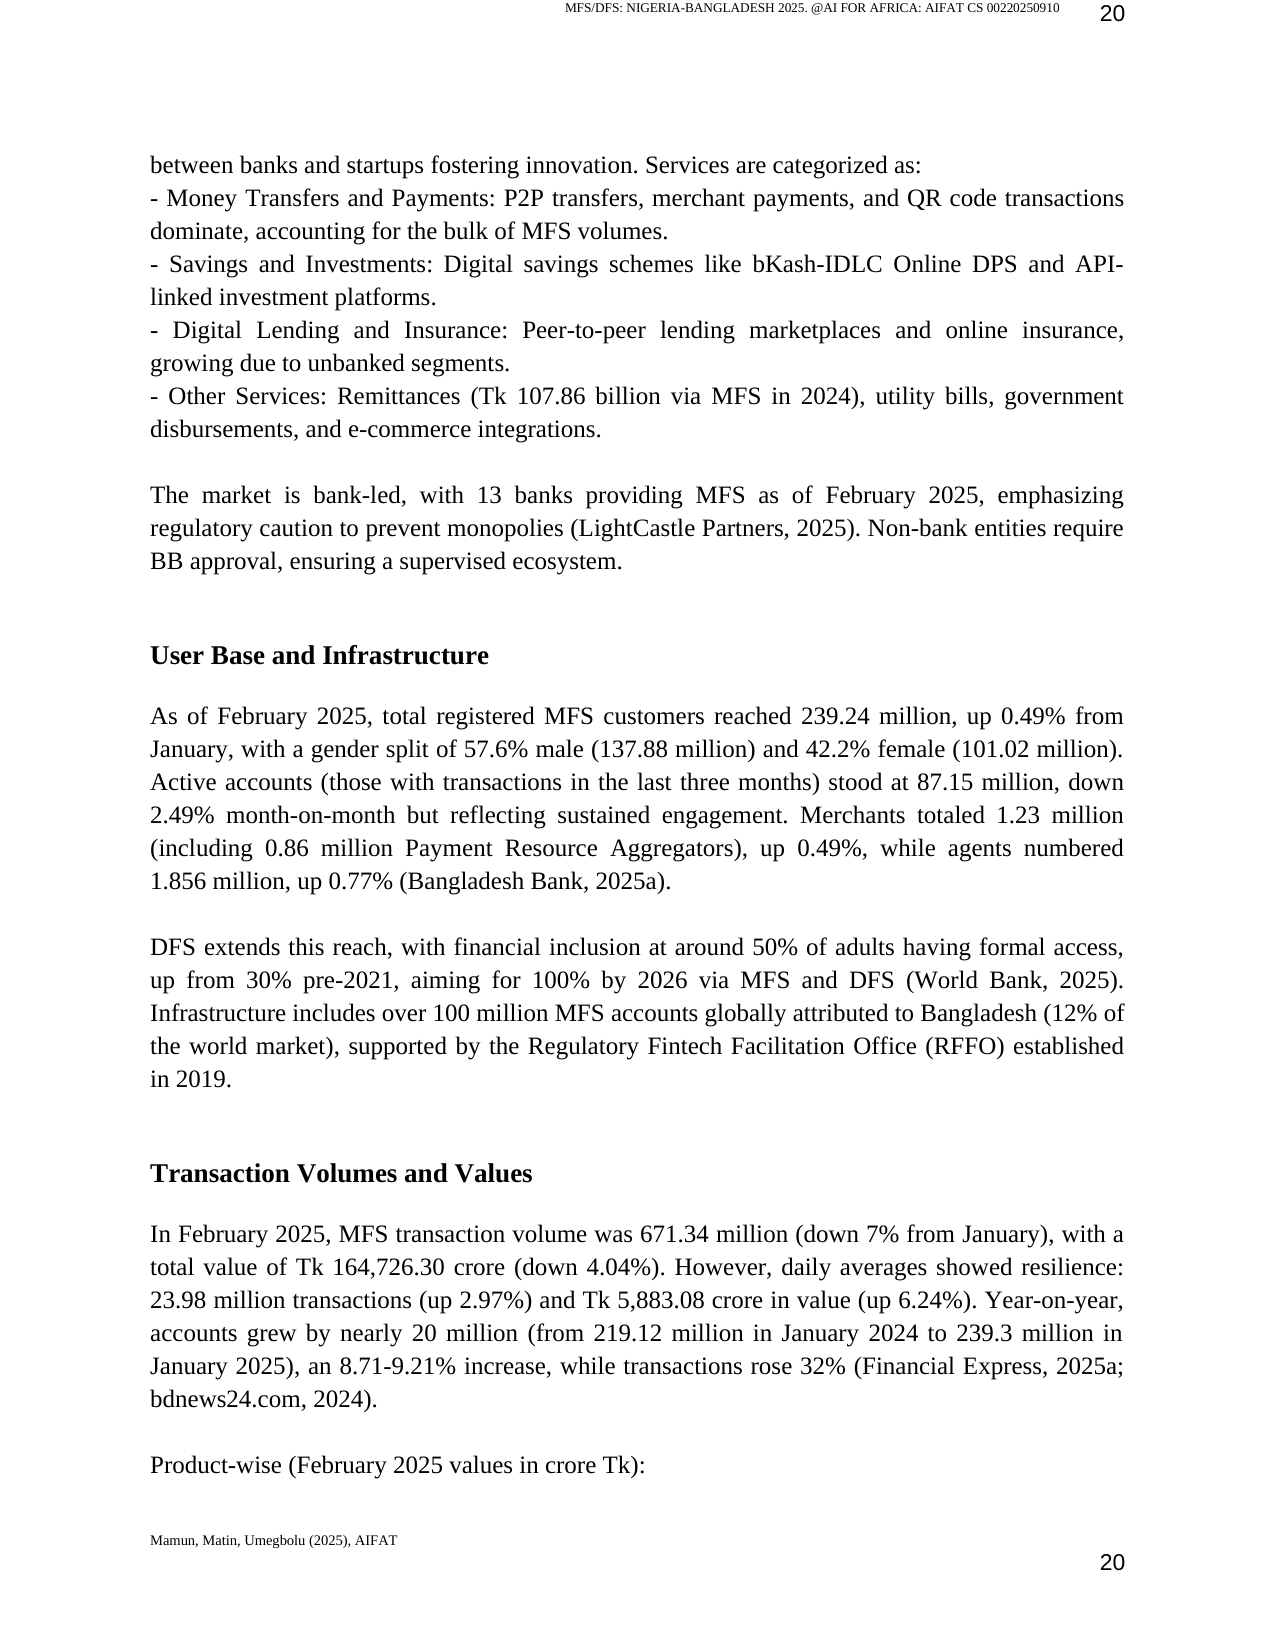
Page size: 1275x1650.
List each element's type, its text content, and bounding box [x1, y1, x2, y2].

text In February 2025, MFS transaction volume was 671.34 million (down 7% from January), with a total value of Tk 164,726.30 crore (down 4.04%). However, daily averages showed resilience: 23.98 million transactions (up 2.97%) and Tk 5,883.08 crore in value (up 6.24%). Year-on-year, accounts grew by nearly 20 million (from 219.12 million in January 2024 to 239.3 million in January 2025), an 8.71-9.21% increase, while transactions rose 32% (Financial Express, 2025a; bdnews24.com, 2024). [150, 1219, 1125, 1413]
text The market is bank-led, with 13 banks providing MFS as of February 2025, emphasizing regulatory caution to prevent monopolies (LightCastle Partners, 2025). Non-bank entities require BB approval, ensuring a supervised ecosystem. [150, 480, 1125, 575]
text - Other Services: Remittances (Tk 107.86 billion via MFS in 2024), utility bills, government disbursements, and e-commerce integrations. [150, 381, 1125, 443]
text - Savings and Investments: Digital savings schemes like bKash-IDLC Online DPS and API-linked investment platforms. [150, 249, 1125, 311]
text As of February 2025, total registered MFS customers reached 239.24 million, up 0.49% from January, with a gender split of 57.6% male (137.88 million) and 42.2% female (101.02 million). Active accounts (those with transactions in the last three months) stood at 87.15 million, down 2.49% month-on-month but reflecting sustained engagement. Merchants totaled 1.23 million (including 0.86 million Payment Resource Aggregators), up 0.49%, while agents numbered 1.856 million, up 0.77% (Bangladesh Bank, 2025a). [150, 701, 1125, 895]
text Product-wise (February 2025 values in crore Tk): [150, 1450, 1125, 1479]
subtitle Transaction Volumes and Values [150, 1157, 1125, 1188]
text - Money Transfers and Payments: P2P transfers, merchant payments, and QR code transactions dominate, accounting for the bulk of MFS volumes. [150, 183, 1125, 245]
text - Digital Lending and Insurance: Peer-to-peer lending marketplaces and online insurance, growing due to unbanked segments. [150, 315, 1125, 377]
text DFS extends this reach, with financial inclusion at around 50% of adults having formal access, up from 30% pre-2021, aiming for 100% by 2026 via MFS and DFS (World Bank, 2025). Infrastructure includes over 100 million MFS accounts globally attributed to Bangladesh (12% of the world market), supported by the Regulatory Fintech Facilitation Office (RFFO) established in 2019. [150, 932, 1125, 1093]
subtitle User Base and Infrastructure [150, 639, 1125, 670]
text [150, 150, 1125, 179]
